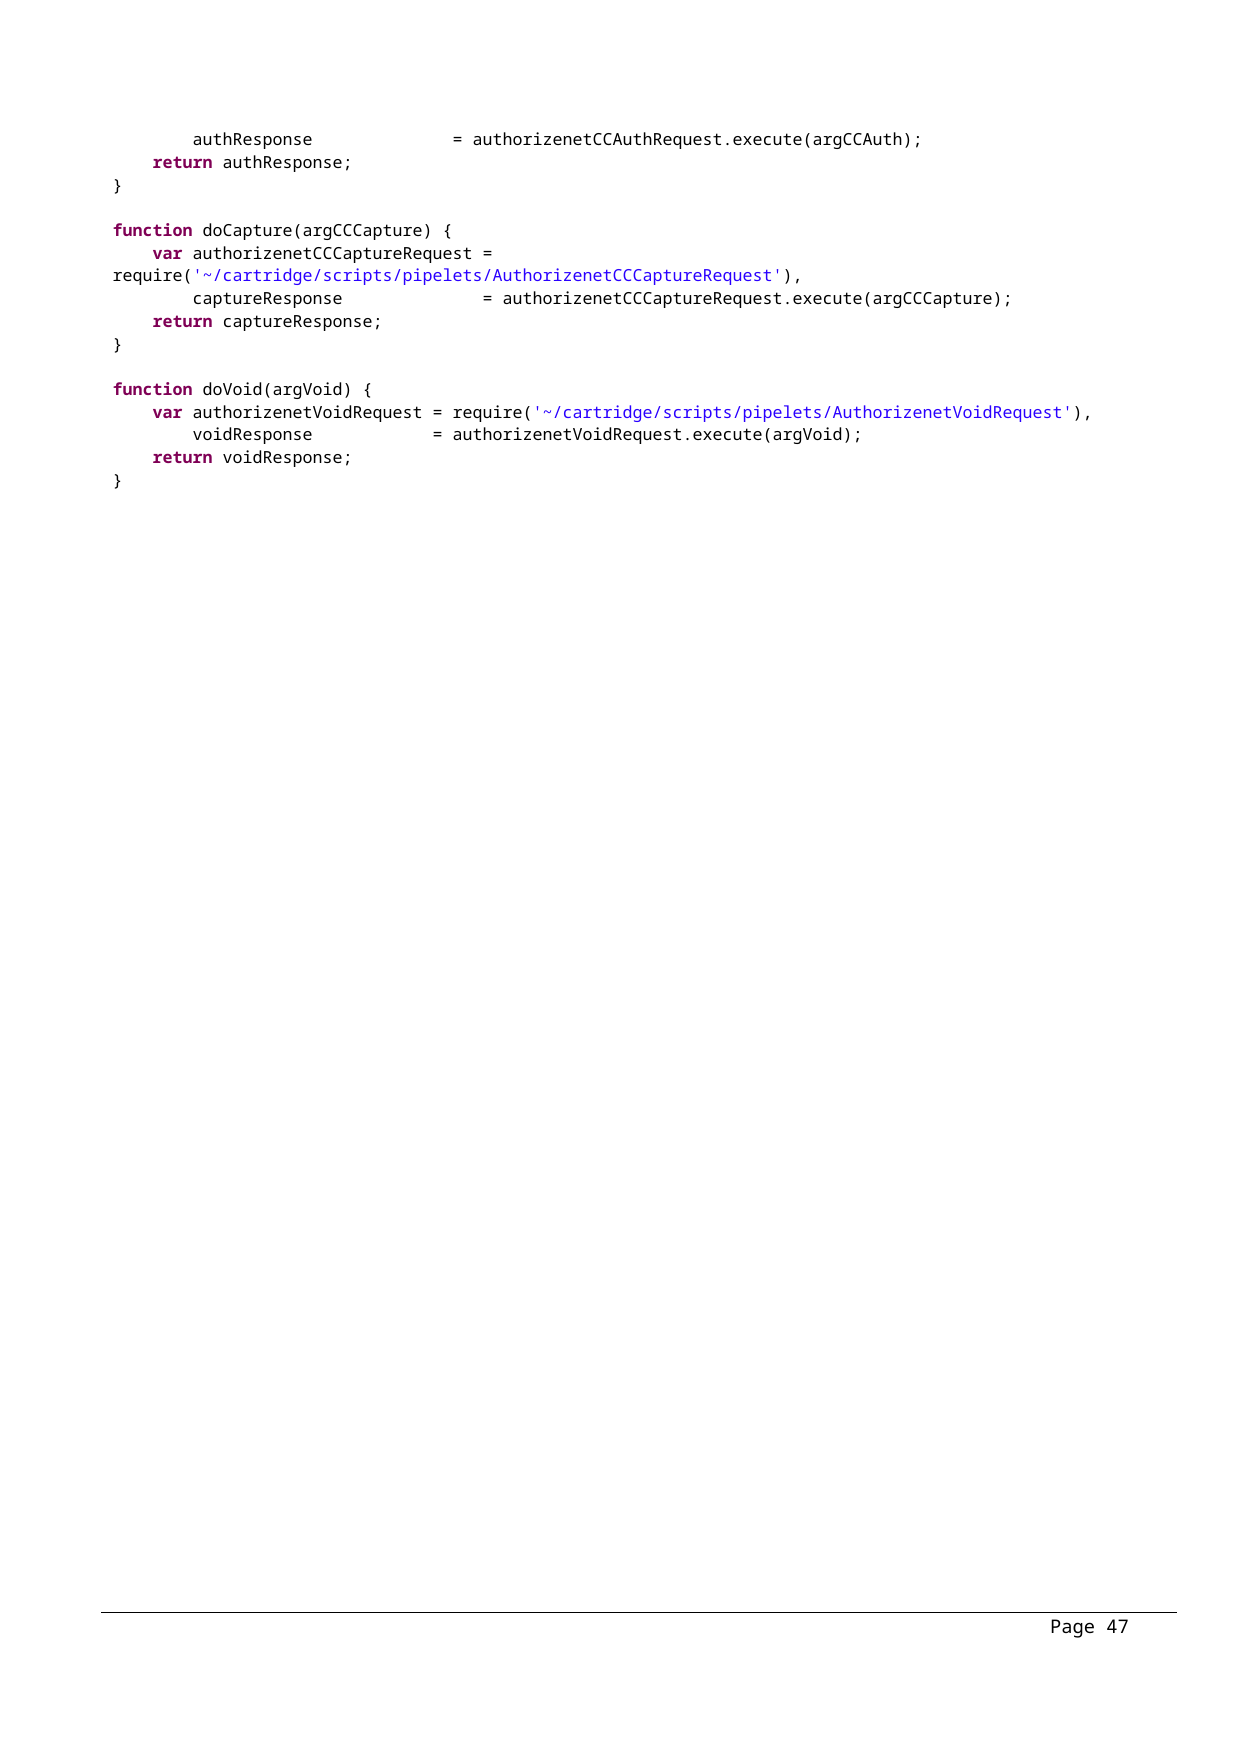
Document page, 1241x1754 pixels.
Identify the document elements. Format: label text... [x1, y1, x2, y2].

text return captureResponse; [112, 309, 1128, 332]
text var authorizenetVoidRequest = require('~/cartridge/scripts/pipelets/AuthorizenetVoidRequest'), [112, 400, 1128, 423]
text return authResponse; [112, 150, 1128, 173]
text var authorizenetCCCaptureRequest = require('~/cartridge/scripts/pipelets/AuthorizenetCCCaptureRequest'), [112, 241, 1128, 287]
text voidResponse = authorizenetVoidRequest.execute(argVoid); [112, 423, 1128, 446]
text } [112, 173, 1128, 196]
text function doVoid(argVoid) { [112, 377, 1128, 400]
text function doCapture(argCCCapture) { [112, 218, 1128, 241]
text return voidResponse; [112, 446, 1128, 468]
text } [112, 332, 1128, 355]
text captureResponse = authorizenetCCCaptureRequest.execute(argCCCapture); [112, 287, 1128, 309]
text } [112, 468, 1128, 491]
text authResponse = authorizenetCCAuthRequest.execute(argCCAuth); [112, 128, 1128, 150]
